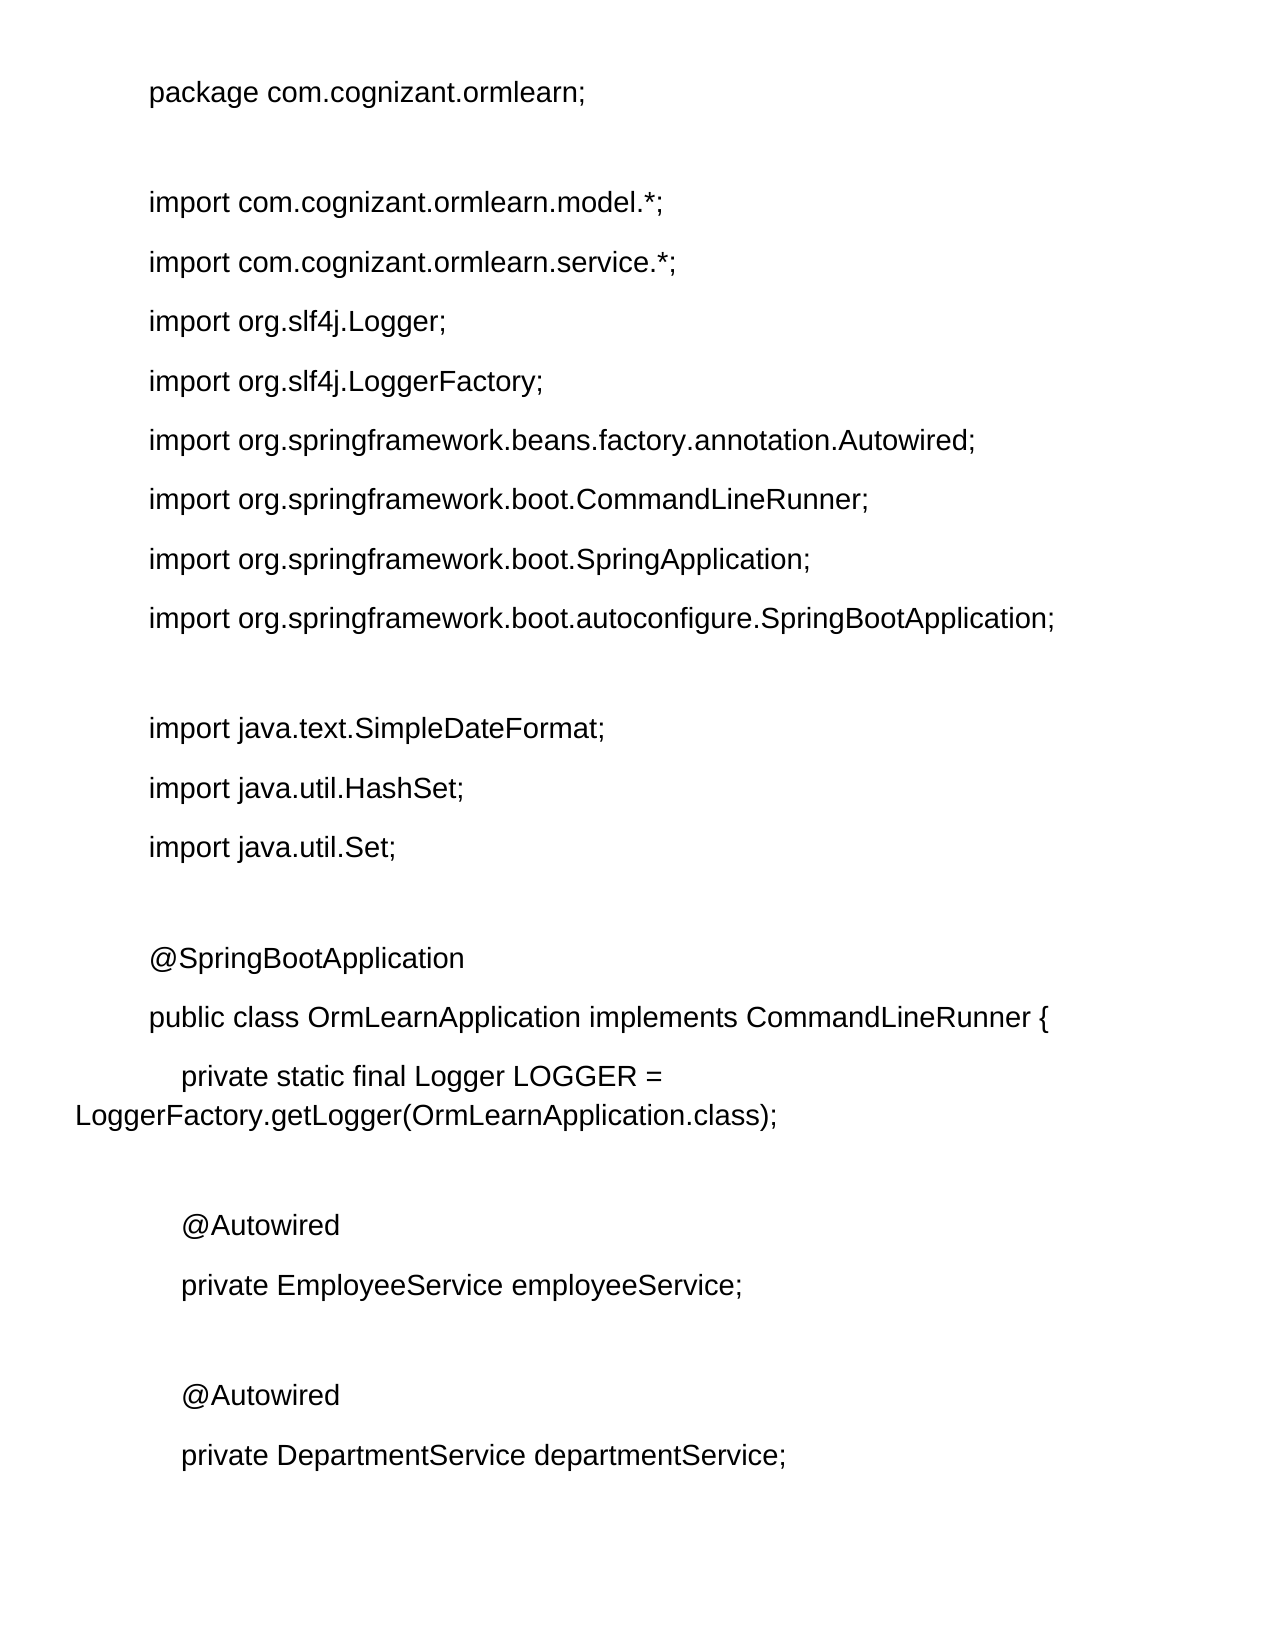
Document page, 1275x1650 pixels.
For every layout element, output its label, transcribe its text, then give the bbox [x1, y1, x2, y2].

text import com.cognizant.ormlearn.model.*; [75, 185, 1200, 219]
text @Autowired [75, 1208, 1200, 1242]
text public class OrmLearnApplication implements CommandLineRunner { [75, 1000, 1200, 1033]
text private EmployeeService employeeService; [75, 1268, 1200, 1301]
text private static final Logger LOGGER = LoggerFactory.getLogger(OrmLearnApplication.class); [75, 1059, 1200, 1131]
text import org.springframework.boot.autoconfigure.SpringBootApplication; [75, 601, 1200, 634]
text import org.springframework.boot.SpringApplication; [75, 542, 1200, 575]
text import java.text.SimpleDateFormat; [75, 711, 1200, 745]
text @Autowired [75, 1378, 1200, 1412]
text package com.cognizant.ormlearn; [75, 75, 1200, 108]
text import com.cognizant.ormlearn.service.*; [75, 245, 1200, 278]
text import org.springframework.boot.CommandLineRunner; [75, 482, 1200, 516]
text import org.slf4j.Logger; [75, 304, 1200, 338]
text private DepartmentService departmentService; [75, 1437, 1200, 1471]
text import org.springframework.beans.factory.annotation.Autowired; [75, 423, 1200, 456]
text import java.util.HashSet; [75, 771, 1200, 804]
text import java.util.Set; [75, 830, 1200, 864]
text @SpringBootApplication [75, 941, 1200, 974]
text import org.slf4j.LoggerFactory; [75, 363, 1200, 397]
